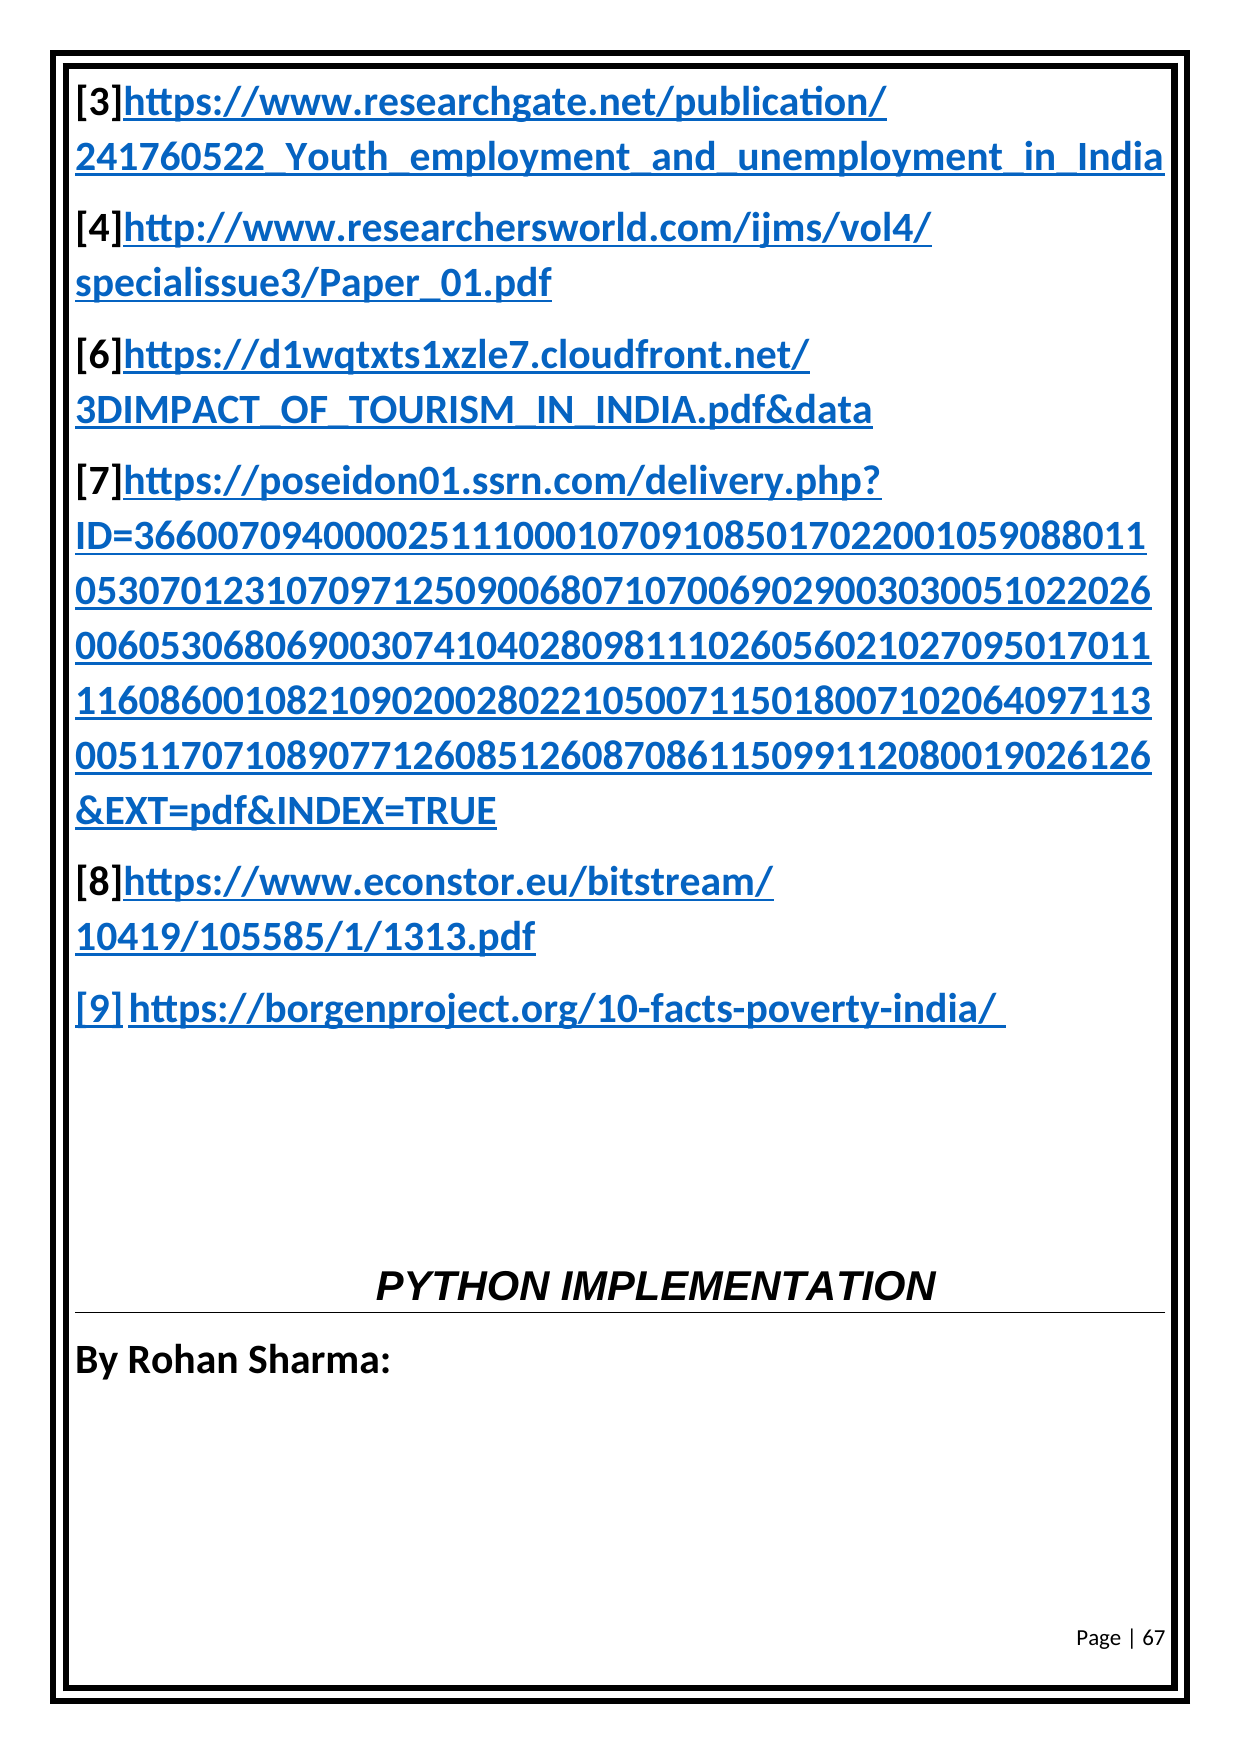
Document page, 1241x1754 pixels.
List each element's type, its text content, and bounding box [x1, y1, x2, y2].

text [8]https://www.econstor.eu/bitstream/10419/105585/1/1313.pdf [75, 855, 1165, 961]
text [7]https://poseidon01.ssrn.com/delivery.php?ID=366007094000025111000107091085017022001059088011053070123107097125090068071070069029003030051022026006053068069003074104028098111026056021027095017011116086001082109020028022105007115018007102064097113005117071089077126085126087086115099112080019026126&EXT=pdf&INDEX=TRUE [75, 454, 1165, 834]
text [6]https://d1wqtxts1xzle7.cloudfront.net/3DIMPACT_OF_TOURISM_IN_INDIA.pdf&data [75, 328, 1165, 434]
text PYTHON IMPLEMENTATION [75, 1262, 1165, 1312]
text [4]http://www.researchersworld.com/ijms/vol4/specialissue3/Paper_01.pdf [75, 201, 1165, 307]
text [3]https://www.researchgate.net/publication/241760522_Youth_employment_and_unemployment_in_India [75, 75, 1165, 173]
text [9] https://borgenproject.org/10-facts-poverty-india/ [75, 982, 1165, 1033]
text By Rohan Sharma: [75, 1333, 1165, 1384]
